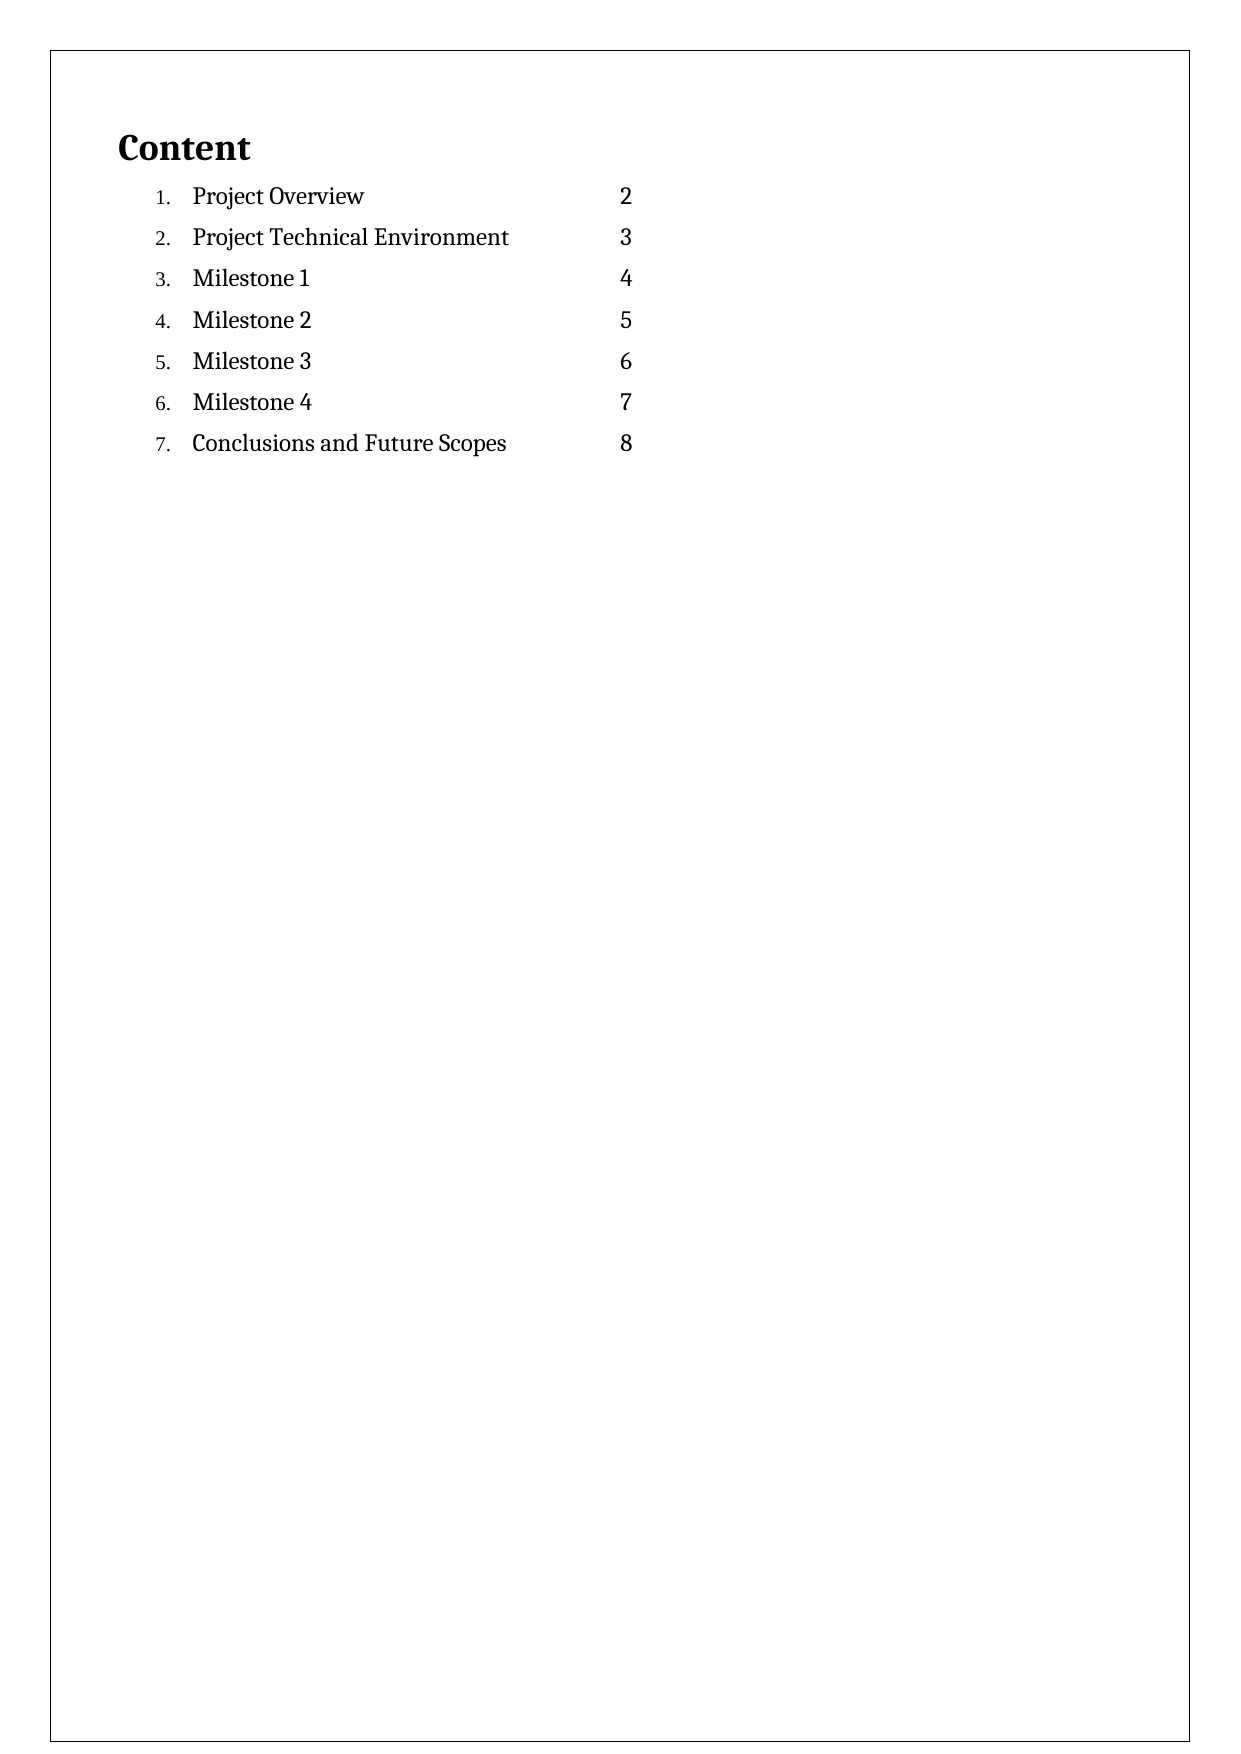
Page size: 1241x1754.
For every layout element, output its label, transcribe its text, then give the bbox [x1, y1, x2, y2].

text Milestone 4 7 [155, 388, 1122, 417]
text Milestone 2 5 [155, 306, 1122, 334]
text Content [118, 126, 1122, 169]
text Milestone 3 6 [155, 347, 1122, 376]
text Conclusions and Future Scopes 8 [155, 429, 1122, 458]
text Project Overview 2 [155, 182, 1122, 211]
text Project Technical Environment 3 [155, 223, 1122, 252]
text Milestone 1 4 [155, 264, 1122, 293]
